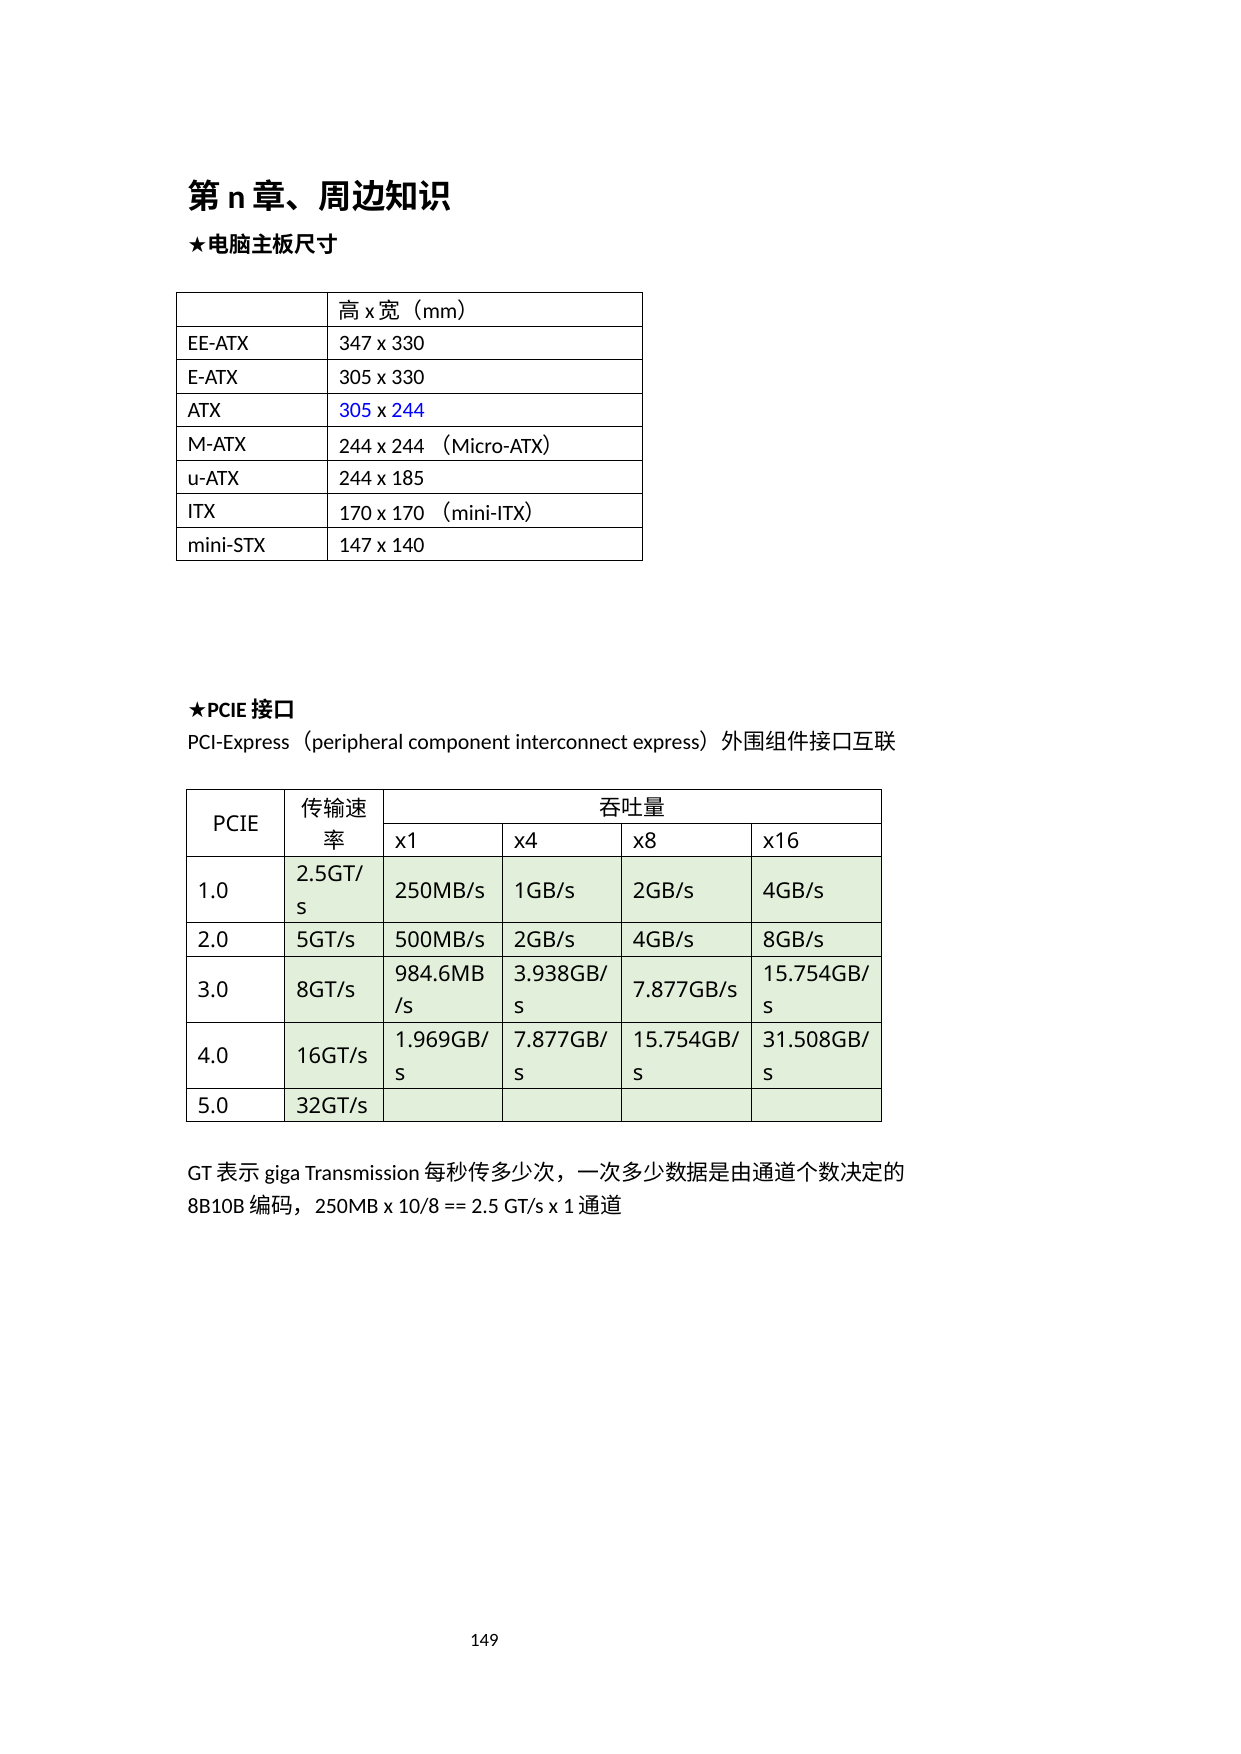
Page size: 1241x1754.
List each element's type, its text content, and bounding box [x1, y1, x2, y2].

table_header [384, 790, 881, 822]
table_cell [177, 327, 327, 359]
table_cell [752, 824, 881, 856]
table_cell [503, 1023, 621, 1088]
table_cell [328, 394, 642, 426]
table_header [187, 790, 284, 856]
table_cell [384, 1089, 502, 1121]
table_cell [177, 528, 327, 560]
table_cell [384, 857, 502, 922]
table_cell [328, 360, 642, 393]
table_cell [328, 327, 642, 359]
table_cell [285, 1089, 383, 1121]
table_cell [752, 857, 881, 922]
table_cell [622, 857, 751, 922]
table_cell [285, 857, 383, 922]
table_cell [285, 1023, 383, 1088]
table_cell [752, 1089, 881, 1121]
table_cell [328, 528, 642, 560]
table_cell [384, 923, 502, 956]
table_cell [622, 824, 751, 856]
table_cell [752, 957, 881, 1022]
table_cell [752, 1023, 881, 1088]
text ★PCIE接口 [187, 691, 1053, 724]
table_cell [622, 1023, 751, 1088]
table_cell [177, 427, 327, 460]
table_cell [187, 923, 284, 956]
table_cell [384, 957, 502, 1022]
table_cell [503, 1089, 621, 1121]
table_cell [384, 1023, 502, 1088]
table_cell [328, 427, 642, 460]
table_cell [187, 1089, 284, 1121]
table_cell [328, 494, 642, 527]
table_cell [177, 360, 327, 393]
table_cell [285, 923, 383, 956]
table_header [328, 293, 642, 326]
text ★电脑主板尺寸 [187, 227, 1053, 259]
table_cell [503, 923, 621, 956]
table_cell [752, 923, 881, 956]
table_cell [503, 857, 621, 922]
text GT表示giga Transmission每秒传多少次，一次多少数据是由通道个数决定的 [187, 1155, 1053, 1187]
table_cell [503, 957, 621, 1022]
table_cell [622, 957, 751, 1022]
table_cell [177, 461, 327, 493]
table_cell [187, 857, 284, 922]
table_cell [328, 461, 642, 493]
text 8B10B编码，250MB x 10/8 == 2.5 GT/s x 1通道 [187, 1187, 1053, 1220]
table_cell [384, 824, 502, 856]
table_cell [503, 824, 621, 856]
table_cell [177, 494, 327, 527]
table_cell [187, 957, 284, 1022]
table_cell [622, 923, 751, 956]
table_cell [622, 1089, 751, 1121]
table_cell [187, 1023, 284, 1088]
text PCI-Express（peripheral component interconnect express）外围组件接口互联 [187, 724, 1053, 756]
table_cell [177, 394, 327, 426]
text 第n章、周边知识 [187, 162, 1053, 227]
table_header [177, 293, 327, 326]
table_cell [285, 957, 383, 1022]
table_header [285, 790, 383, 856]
